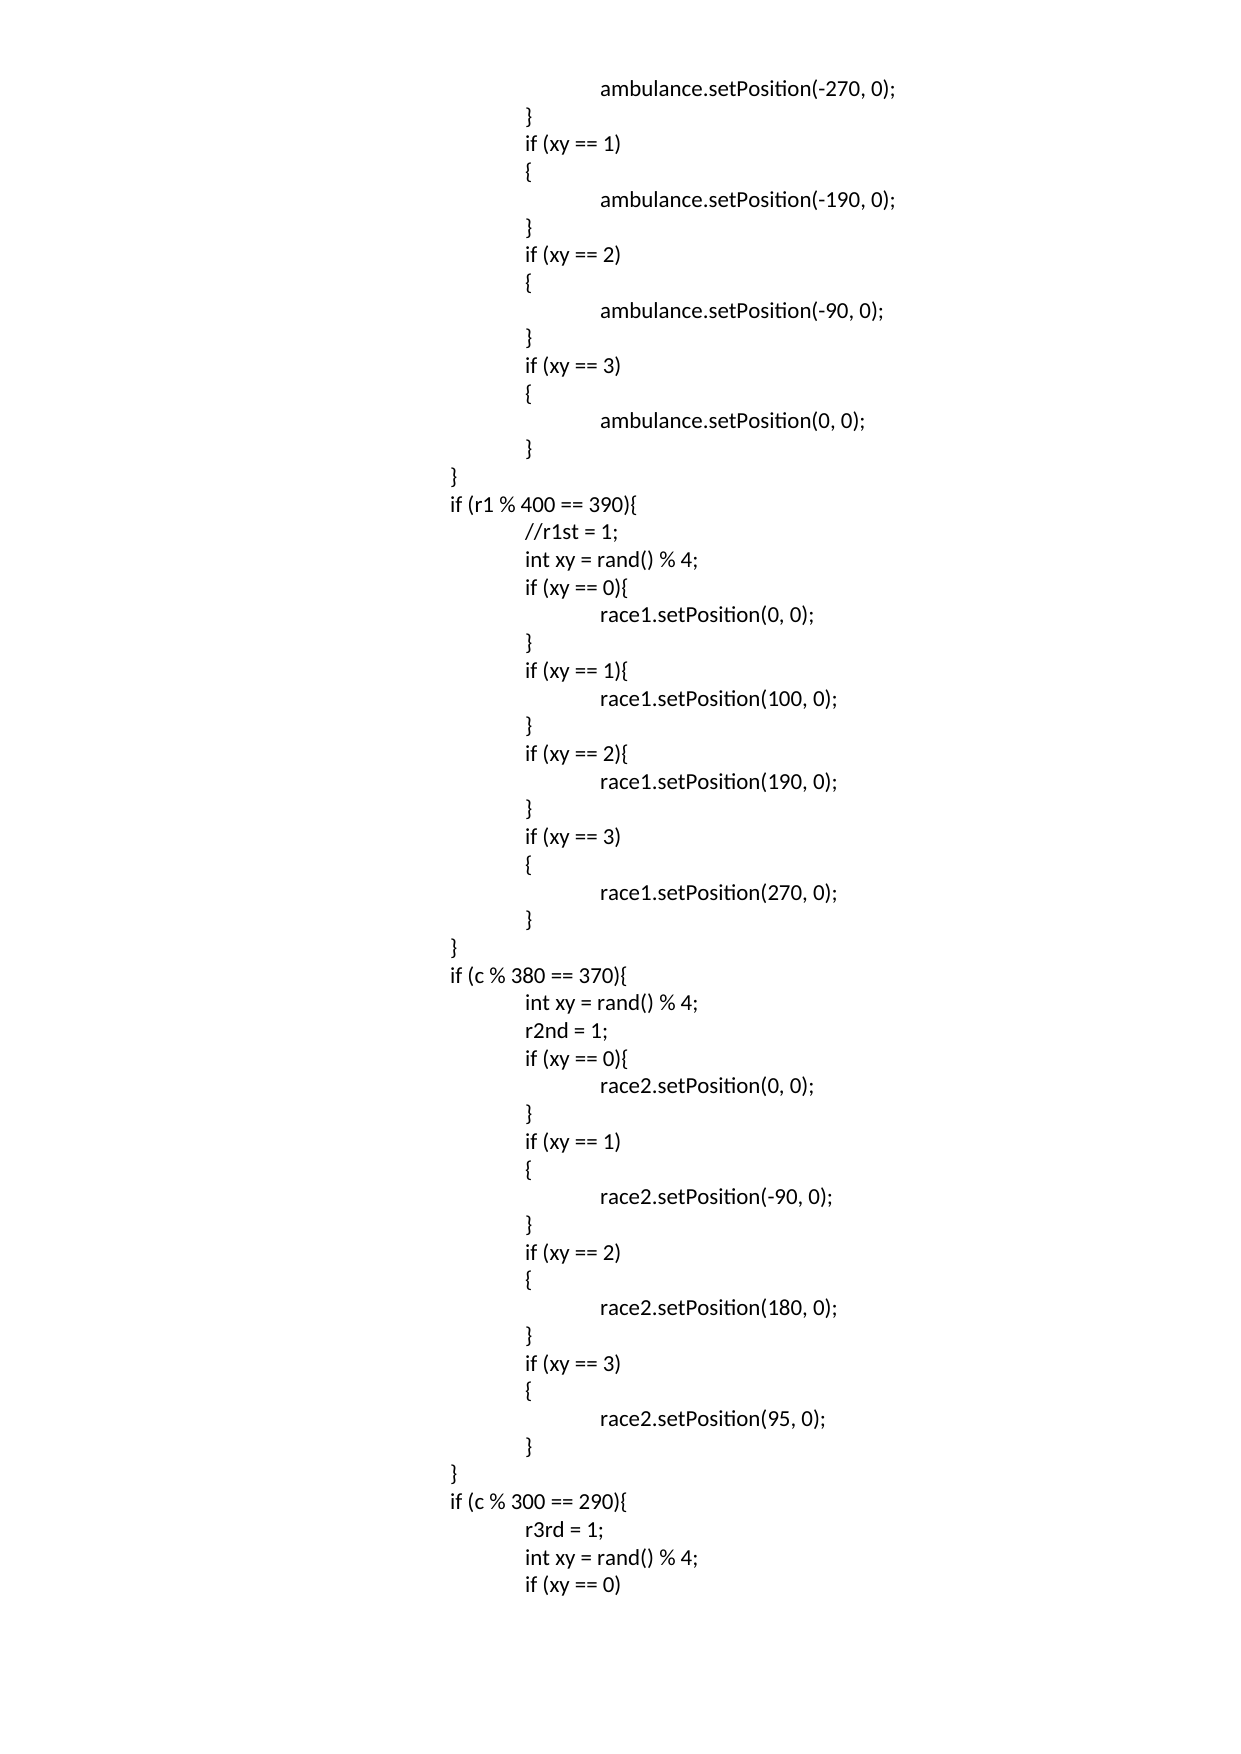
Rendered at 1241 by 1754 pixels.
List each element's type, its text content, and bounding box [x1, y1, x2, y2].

text race2.setPosition(95, 0); [150, 1404, 1092, 1432]
text race2.setPosition(180, 0); [150, 1293, 1092, 1321]
text race2.setPosition(-90, 0); [150, 1183, 1092, 1210]
text } [150, 1460, 1092, 1487]
text { [150, 850, 1092, 878]
text if (xy == 2) [150, 241, 1092, 268]
text if (xy == 3) [150, 351, 1092, 379]
text { [150, 1155, 1092, 1183]
text race1.setPosition(100, 0); [150, 684, 1092, 712]
text } [150, 628, 1092, 656]
text if (xy == 1){ [150, 656, 1092, 684]
text } [150, 712, 1092, 739]
text r2nd = 1; [150, 1016, 1092, 1044]
text if (xy == 2) [150, 1238, 1092, 1266]
text } [150, 462, 1092, 490]
text int xy = rand() % 4; [150, 545, 1092, 573]
text } [150, 213, 1092, 241]
text } [150, 906, 1092, 933]
text } [150, 795, 1092, 822]
text if (xy == 0) [150, 1571, 1092, 1598]
text } [150, 102, 1092, 130]
text //r1st = 1; [150, 518, 1092, 545]
text } [150, 434, 1092, 462]
text ambulance.setPosition(-270, 0); [150, 74, 1092, 102]
text } [150, 324, 1092, 351]
text int xy = rand() % 4; [150, 1543, 1092, 1571]
text } [150, 1099, 1092, 1127]
text race1.setPosition(190, 0); [150, 767, 1092, 795]
text race1.setPosition(270, 0); [150, 878, 1092, 906]
text { [150, 379, 1092, 407]
text if (xy == 3) [150, 822, 1092, 850]
text ambulance.setPosition(0, 0); [150, 407, 1092, 434]
text if (xy == 1) [150, 1127, 1092, 1155]
text { [150, 1266, 1092, 1293]
text if (xy == 3) [150, 1349, 1092, 1377]
text } [150, 1321, 1092, 1349]
text } [150, 933, 1092, 961]
text if (r1 % 400 == 390){ [150, 490, 1092, 518]
text } [150, 1432, 1092, 1460]
text int xy = rand() % 4; [150, 989, 1092, 1016]
text r3rd = 1; [150, 1515, 1092, 1543]
text { [150, 268, 1092, 296]
text { [150, 157, 1092, 185]
text ambulance.setPosition(-190, 0); [150, 185, 1092, 213]
text if (xy == 0){ [150, 573, 1092, 601]
text { [150, 1377, 1092, 1404]
text if (xy == 1) [150, 130, 1092, 157]
text if (xy == 0){ [150, 1044, 1092, 1072]
text race1.setPosition(0, 0); [150, 601, 1092, 628]
text ambulance.setPosition(-90, 0); [150, 296, 1092, 324]
text if (c % 300 == 290){ [150, 1487, 1092, 1515]
text if (c % 380 == 370){ [150, 961, 1092, 989]
text race2.setPosition(0, 0); [150, 1072, 1092, 1099]
text } [150, 1210, 1092, 1238]
text if (xy == 2){ [150, 739, 1092, 767]
